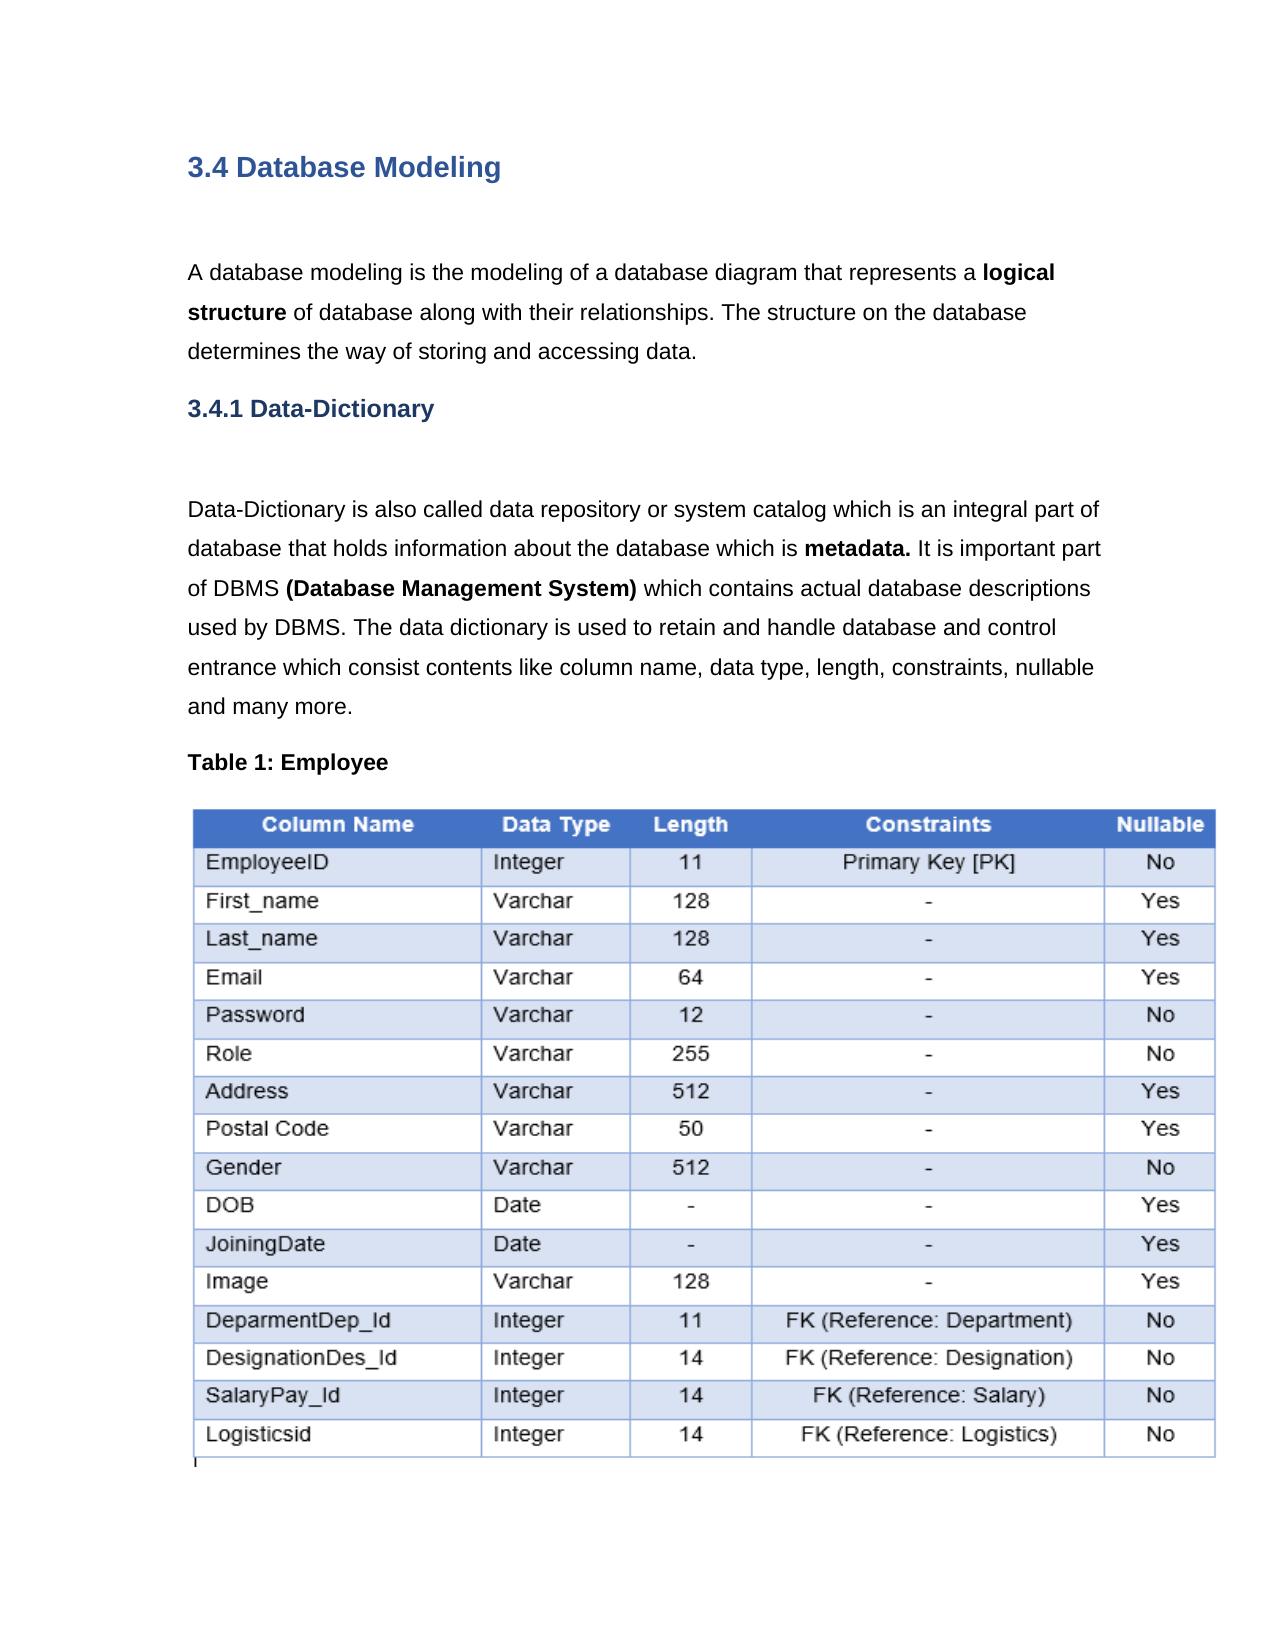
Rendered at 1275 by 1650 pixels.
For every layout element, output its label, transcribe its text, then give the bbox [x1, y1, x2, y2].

subtitle 3.4 Database Modeling [187, 150, 1125, 183]
picture [187, 805, 1224, 1467]
text Table 1: Employee [187, 749, 1125, 776]
text Data-Dictionary is also called data repository or system catalog which is an integral part of database that holds information about the database which is metadata. It is important part of DBMS (Database Management System) which contains actual database descriptions used by DBMS. The data dictionary is used to retain and handle database and control entrance which consist contents like column name, data type, length, constraints, nullable and many more. [187, 496, 1125, 719]
text A database modeling is the modeling of a database diagram that represents a logical structure of database along with their relationships. The structure on the database determines the way of storing and accessing data. [187, 259, 1125, 364]
subtitle 3.4.1 Data-Dictionary [187, 394, 1125, 423]
